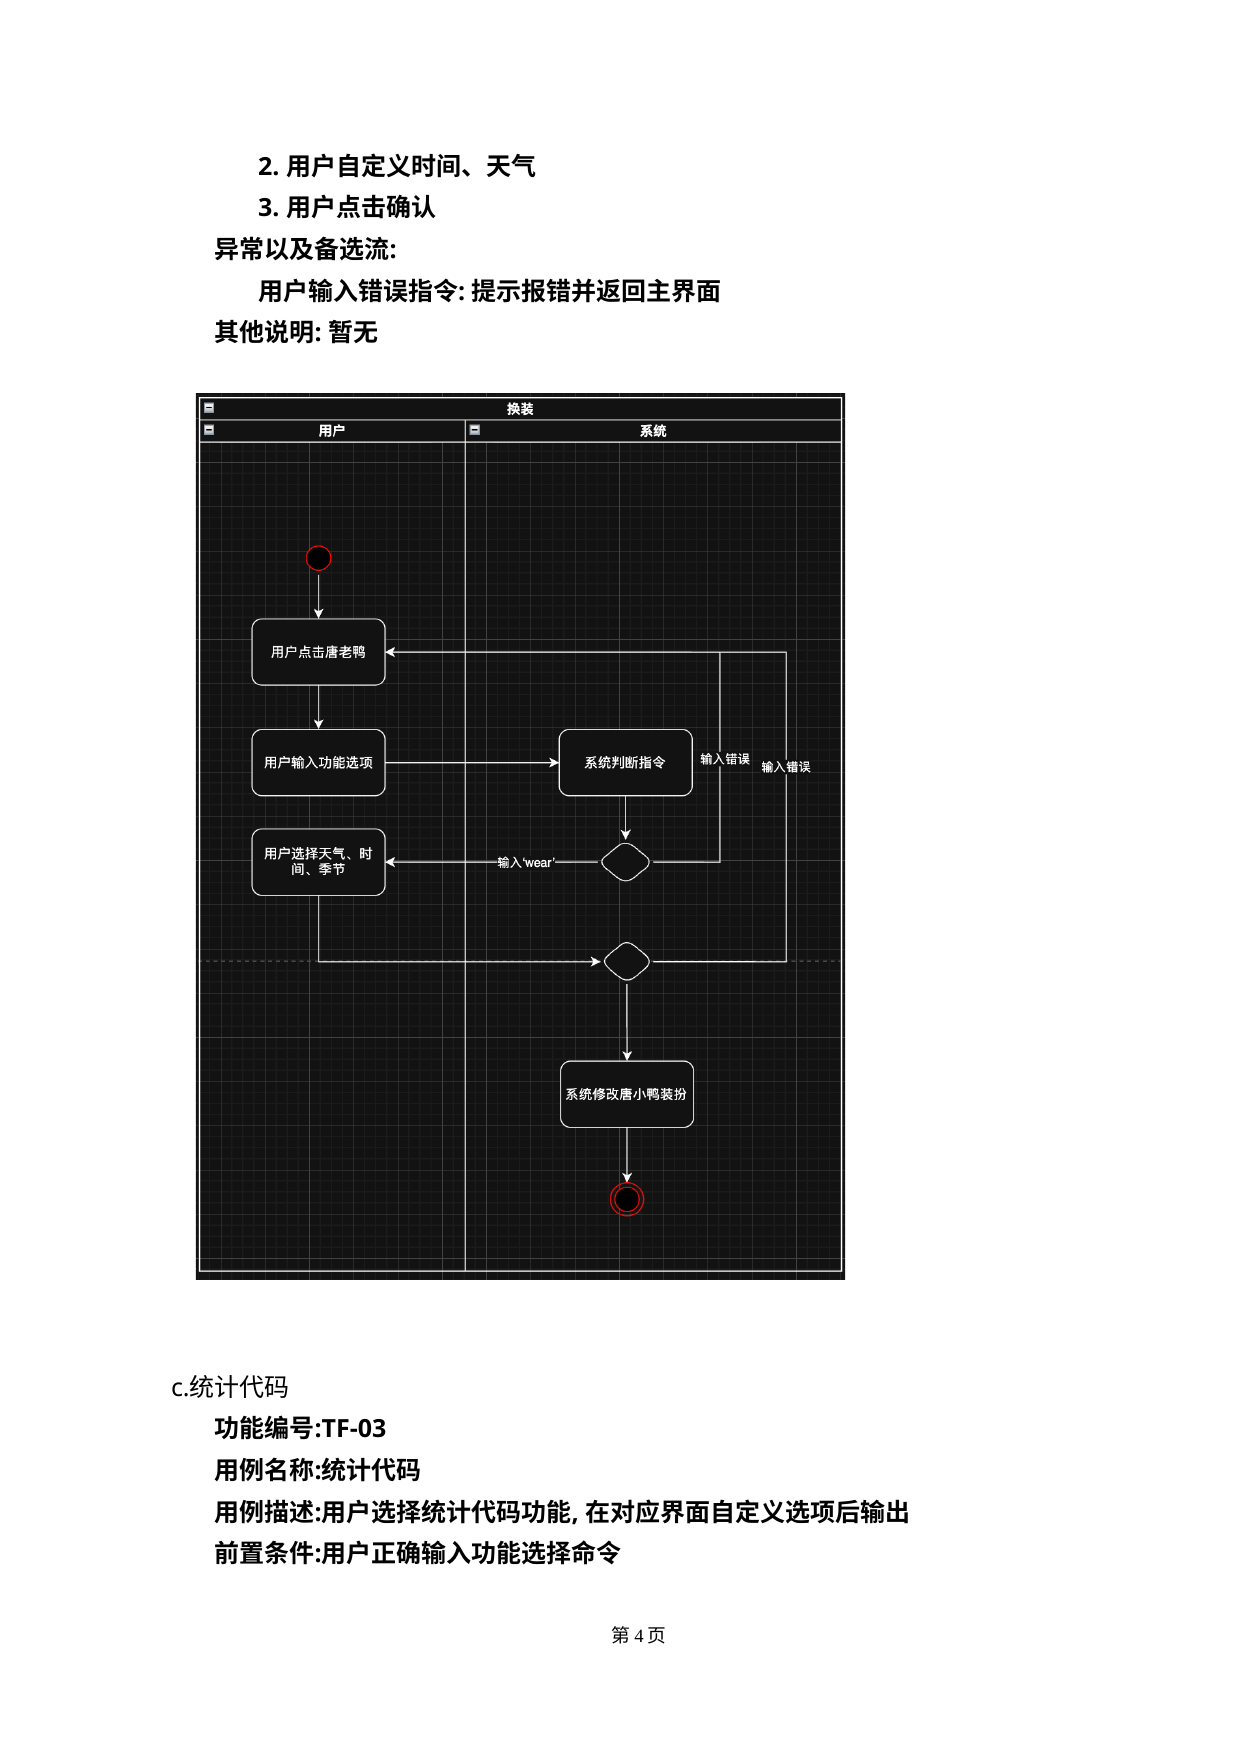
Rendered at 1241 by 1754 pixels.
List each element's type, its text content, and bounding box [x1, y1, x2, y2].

text 其他说明: 暂无 [150, 308, 1090, 350]
list 用户自定义时间、天气 [150, 142, 1090, 183]
text 用例描述:用户选择统计代码功能, 在对应界面自定义选项后输出 [150, 1488, 1090, 1529]
text 异常以及备选流: [150, 225, 1090, 267]
text 用户输入错误指令: 提示报错并返回主界面 [150, 267, 1090, 308]
text 功能编号:TF-03 [150, 1404, 1090, 1446]
text c.统计代码 [150, 1363, 1090, 1404]
text 用例名称:统计代码 [150, 1446, 1090, 1488]
list 用户点击确认 [150, 183, 1090, 225]
picture [195, 393, 846, 1280]
text 前置条件:用户正确输入功能选择命令 [150, 1529, 1090, 1571]
